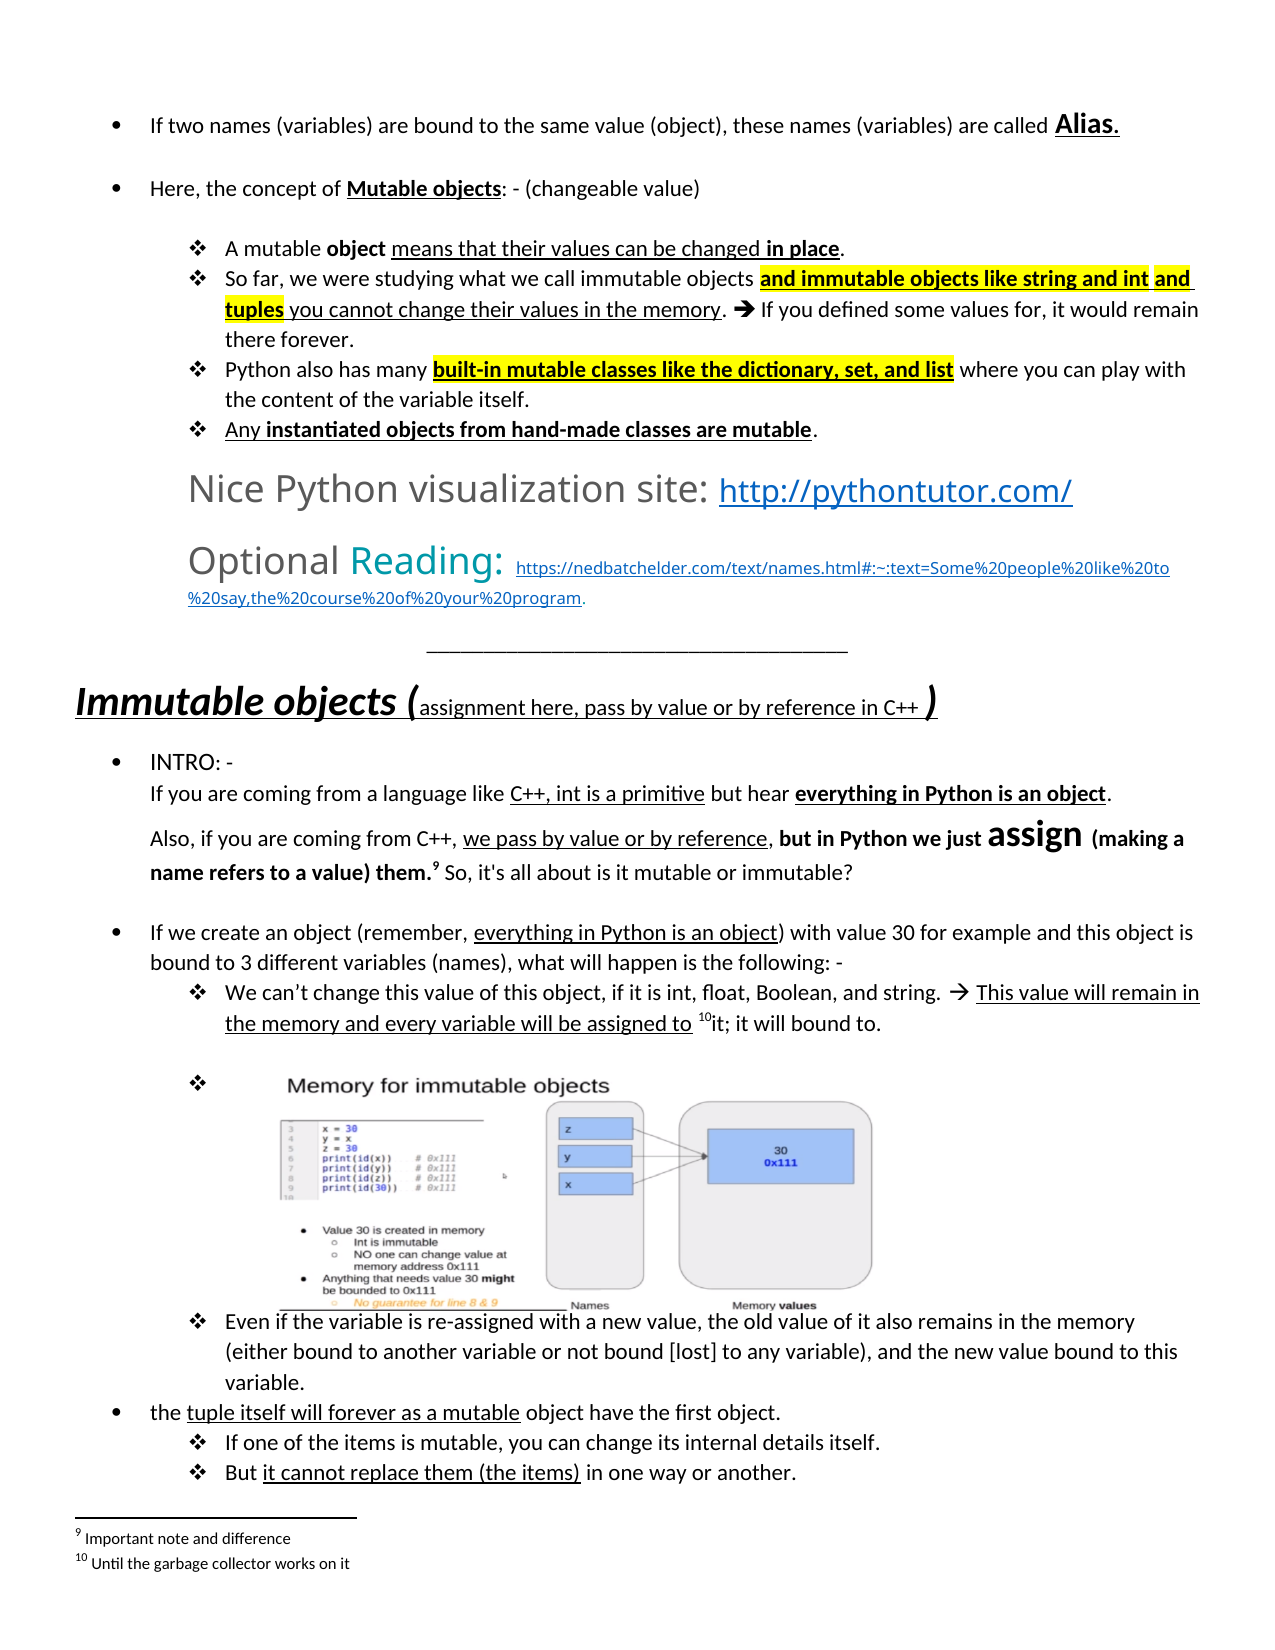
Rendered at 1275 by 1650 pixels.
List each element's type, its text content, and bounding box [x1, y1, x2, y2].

picture [275, 1061, 874, 1311]
list We can’t change this value of this object, if it is int, float, Boolean, and string. This value will remain in the memory and every variable will be assigned to it; it will bound to. [187, 978, 1200, 1037]
list INTRO: - [112, 747, 1200, 777]
list But it cannot replace them (the items) in one way or another. [187, 1458, 1200, 1486]
text _____________________________________ [75, 628, 1200, 656]
list If you are coming from a language like C++, int is a primitive but hear everything in Python is an object. [150, 779, 1200, 807]
list If one of the items is mutable, you can change its internal details itself. [187, 1428, 1200, 1456]
list So far, we were studying what we call immutable objects and immutable objects like string and int and tuples you cannot change their values in the memory. If you defined some values for, it would remain there forever. [187, 264, 1200, 353]
list Also, if you are coming from C++, we pass by value or by reference, but in Python we just assign (making a name refers to a value) them. So, it's all about is it mutable or immutable? [150, 810, 1200, 886]
list the tuple itself will forever as a mutable object have the first object. [112, 1398, 1200, 1426]
list Any instantiated objects from hand-made classes are mutable. [187, 416, 1200, 443]
text Immutable objects (assignment here, pass by value or by reference in C++ ) [75, 675, 1200, 726]
list If two names (variables) are bound to the same value (object), these names (variables) are called Alias. [112, 105, 1200, 141]
list Even if the variable is re-assigned with a new value, the old value of it also remains in the memory (either bound to another variable or not bound [lost] to any variable), and the new value bound to this variable. [187, 1307, 1200, 1396]
text Nice Python visualization site: http://pythontutor.com/ [187, 462, 1200, 513]
list A mutable object means that their values can be changed in place. [187, 234, 1200, 262]
list Here, the concept of Mutable objects: - (changeable value) [112, 174, 1200, 202]
list If we create an object (remember, everything in Python is an object) with value 30 for example and this object is bound to 3 different variables (names), what will happen is the following: - [112, 918, 1200, 976]
list Python also has many built-in mutable classes like the dictionary, set, and list where you can play with the content of the variable itself. [187, 355, 1200, 413]
text Optional Reading: https://nedbatchelder.com/text/names.html#:~:text=Some%20people%20like%20to%20say,the%20course%20of%20your%20program. [187, 534, 1200, 610]
